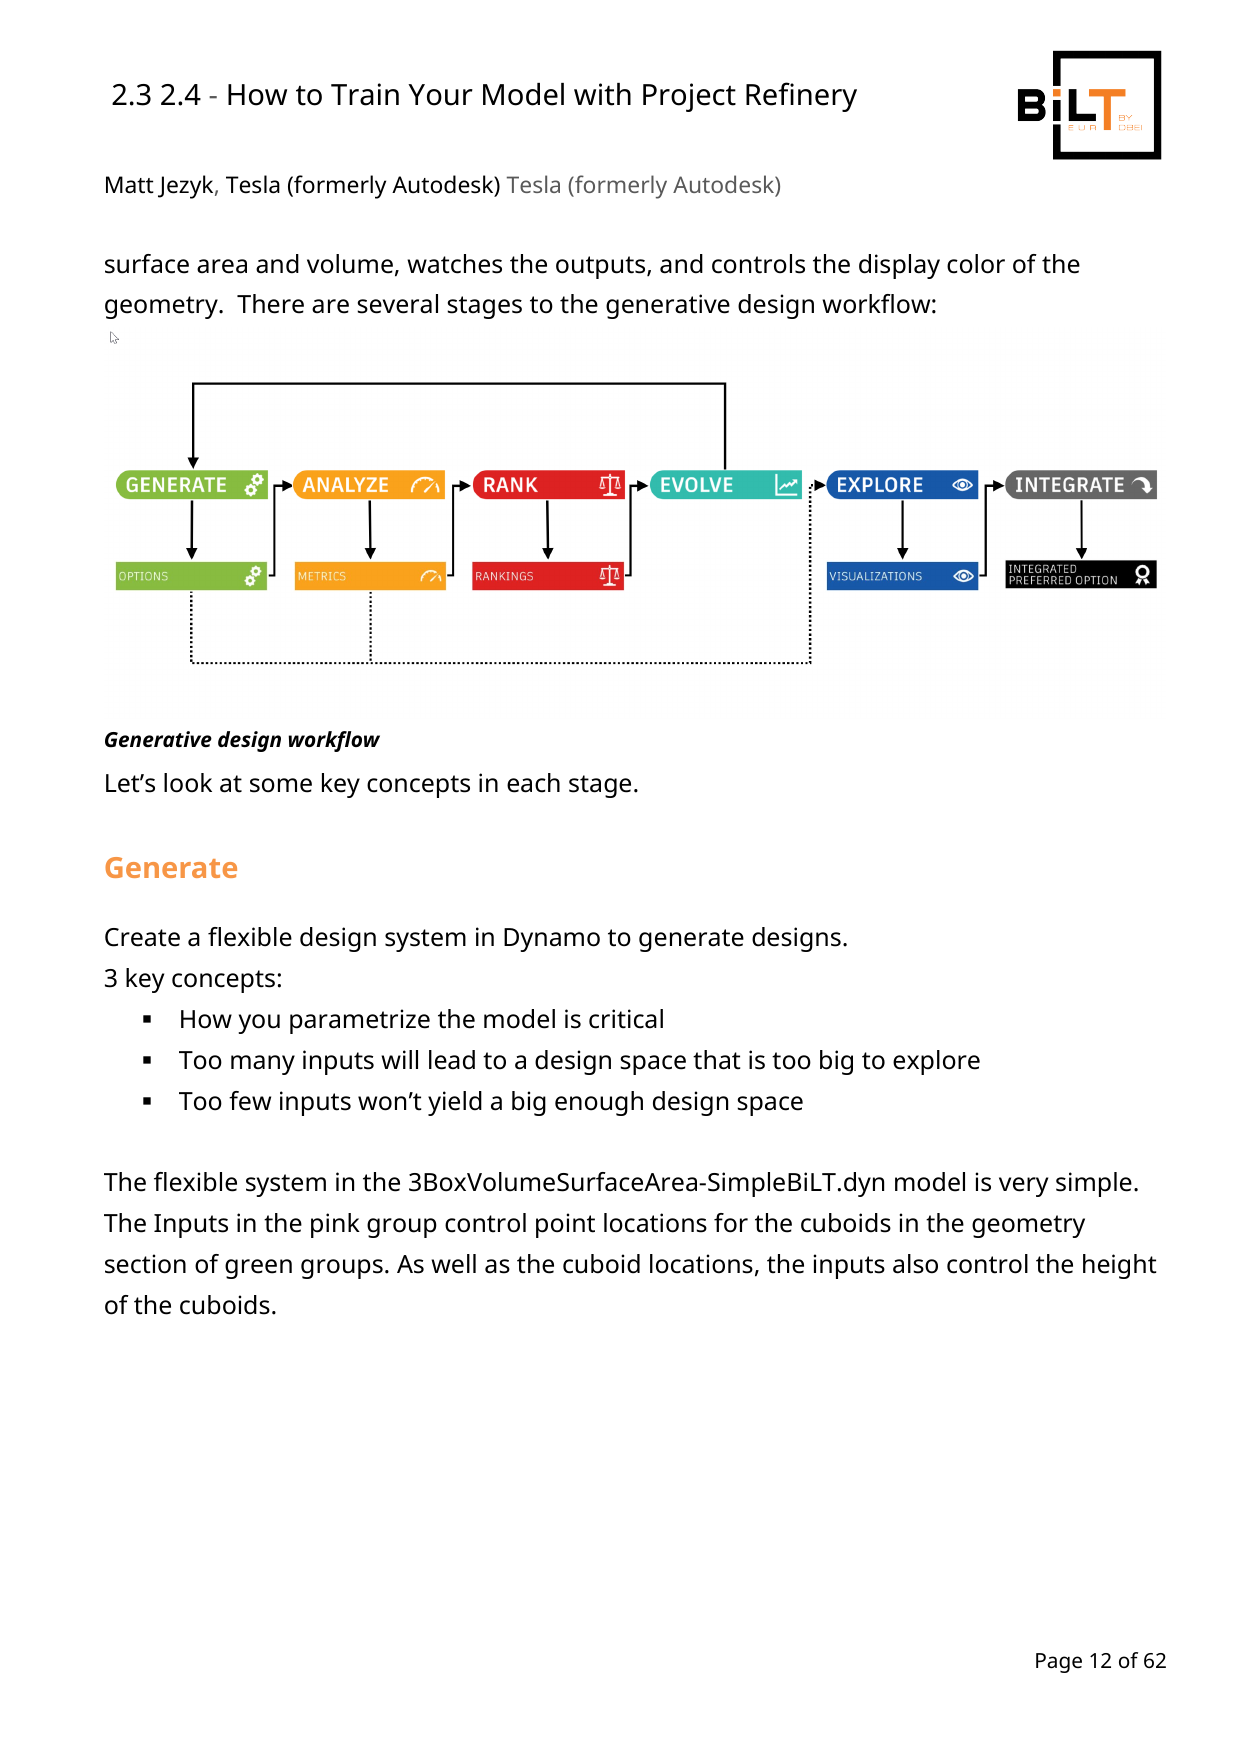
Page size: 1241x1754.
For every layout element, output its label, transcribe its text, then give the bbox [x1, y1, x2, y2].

list Too few inputs won’t yield a big enough design space [141, 1083, 1167, 1117]
text The flexible system in the 3BoxVolumeSurfaceArea-SimpleBiLT.dyn model is very simple. The Inputs in the pink group control point locations for the cuboids in the geometry section of green groups. As well as the cuboid locations, the inputs also control the height of the cuboids. [103, 1165, 1167, 1322]
text 3 key concepts: [103, 961, 1167, 995]
text Create a flexible design system in Dynamo to generate designs. [103, 920, 1167, 954]
text Let’s look at some key concepts in each stage. [103, 766, 1167, 800]
subtitle Generative design workflow [103, 725, 1167, 754]
picture [1009, 43, 1167, 163]
list How you parametrize the model is critical [141, 1002, 1167, 1036]
subtitle Generate [103, 847, 1167, 887]
list Too many inputs will lead to a design space that is too big to explore [141, 1042, 1167, 1077]
picture [103, 327, 1167, 719]
